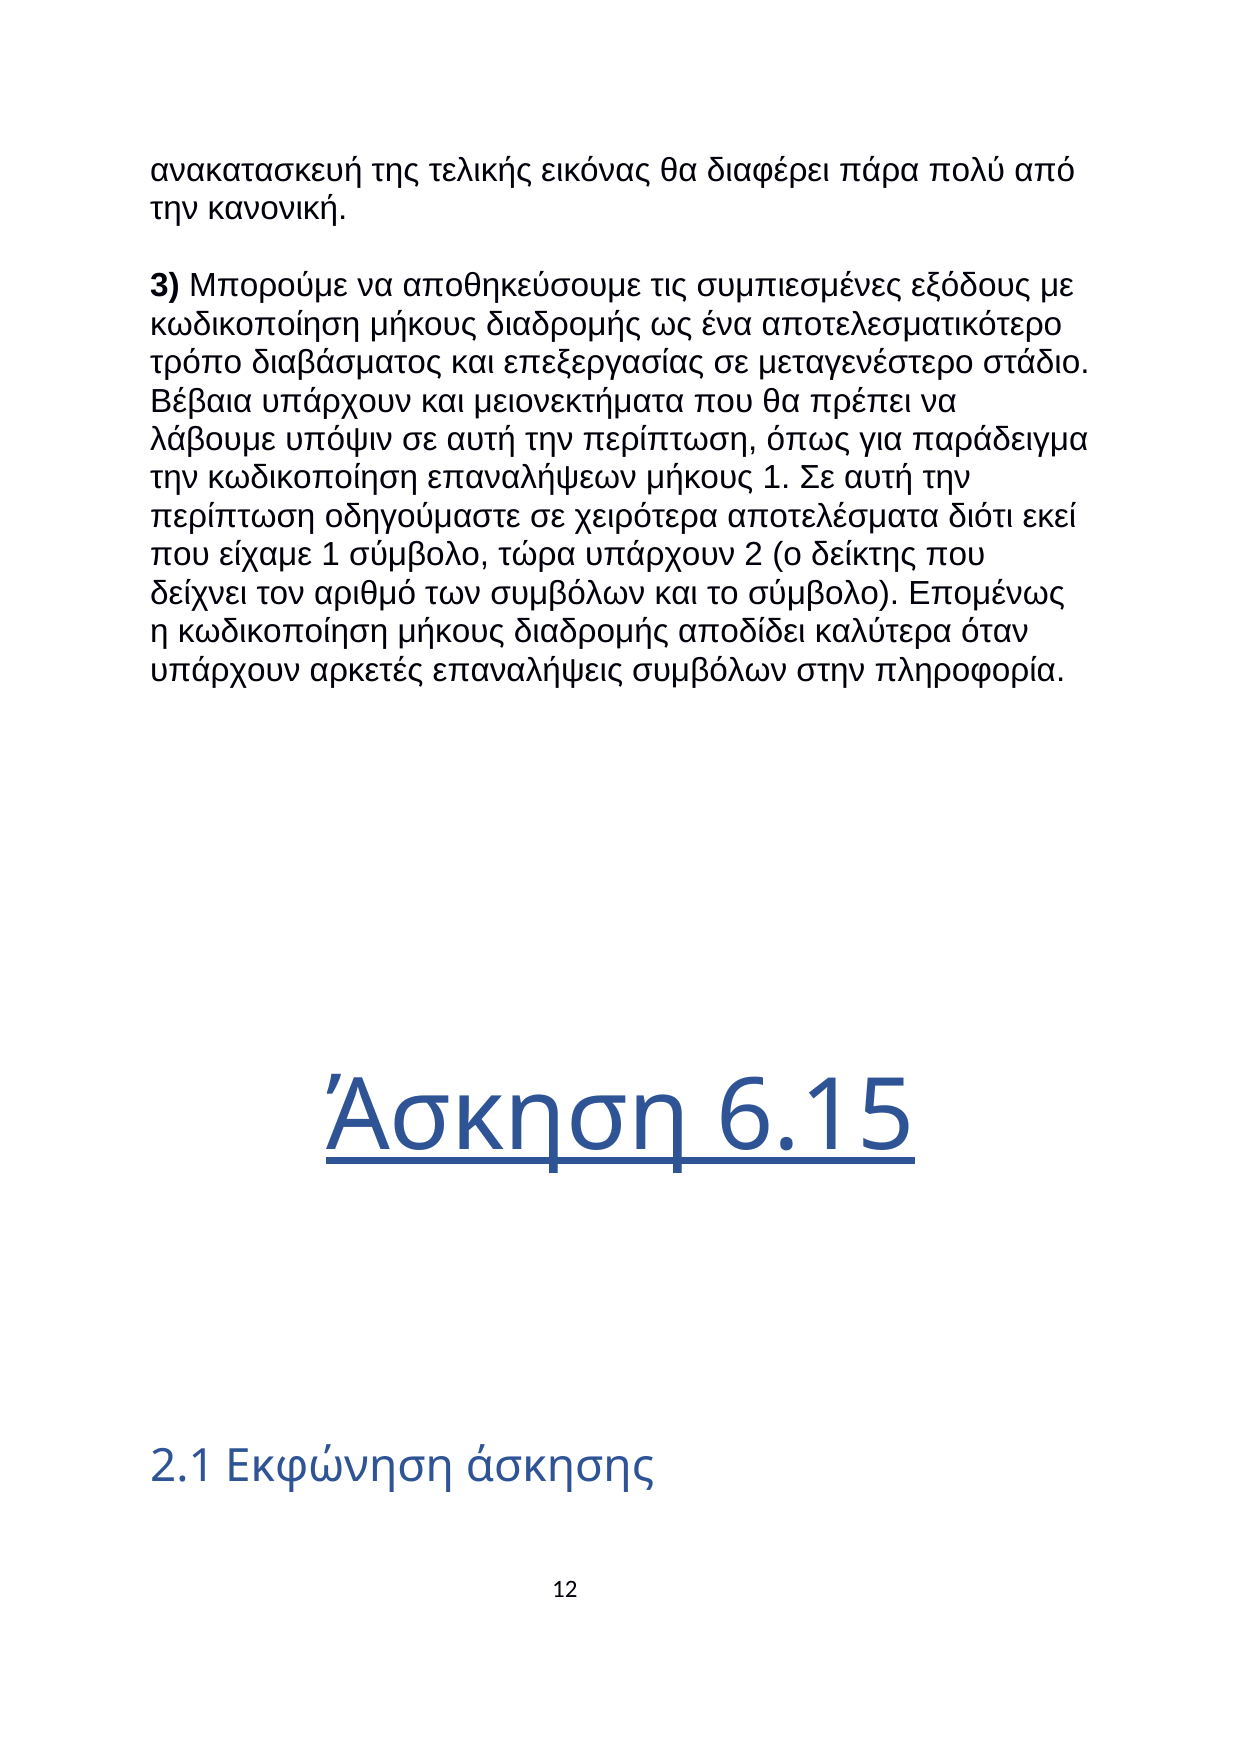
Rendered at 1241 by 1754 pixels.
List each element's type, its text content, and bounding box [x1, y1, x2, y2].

subtitle Εκφώνηση άσκησης [150, 1432, 1090, 1494]
text 3) Μπορούμε να αποθηκεύσουμε τις συμπιεσμένες εξόδους με κωδικοποίηση μήκους διαδρομής ως ένα αποτελεσματικότερο τρόπο διαβάσματος και επεξεργασίας σε μεταγενέστερο στάδιο. Βέβαια υπάρχουν και μειονεκτήματα που θα πρέπει να λάβουμε υπόψιν σε αυτή την περίπτωση, όπως για παράδειγμα την κωδικοποίηση επαναλήψεων μήκους 1. Σε αυτή την περίπτωση οδηγούμαστε σε χειρότερα αποτελέσματα διότι εκεί που είχαμε 1 σύμβολο, τώρα υπάρχουν 2 (ο δείκτης που δείχνει τον αριθμό των συμβόλων και το σύμβολο). Επομένως η κωδικοποίηση μήκους διαδρομής αποδίδει καλύτερα όταν υπάρχουν αρκετές επαναλήψεις συμβόλων στην πληροφορία. [150, 265, 1090, 688]
subtitle Άσκηση 6.15 [150, 1042, 1090, 1178]
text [150, 150, 1090, 227]
